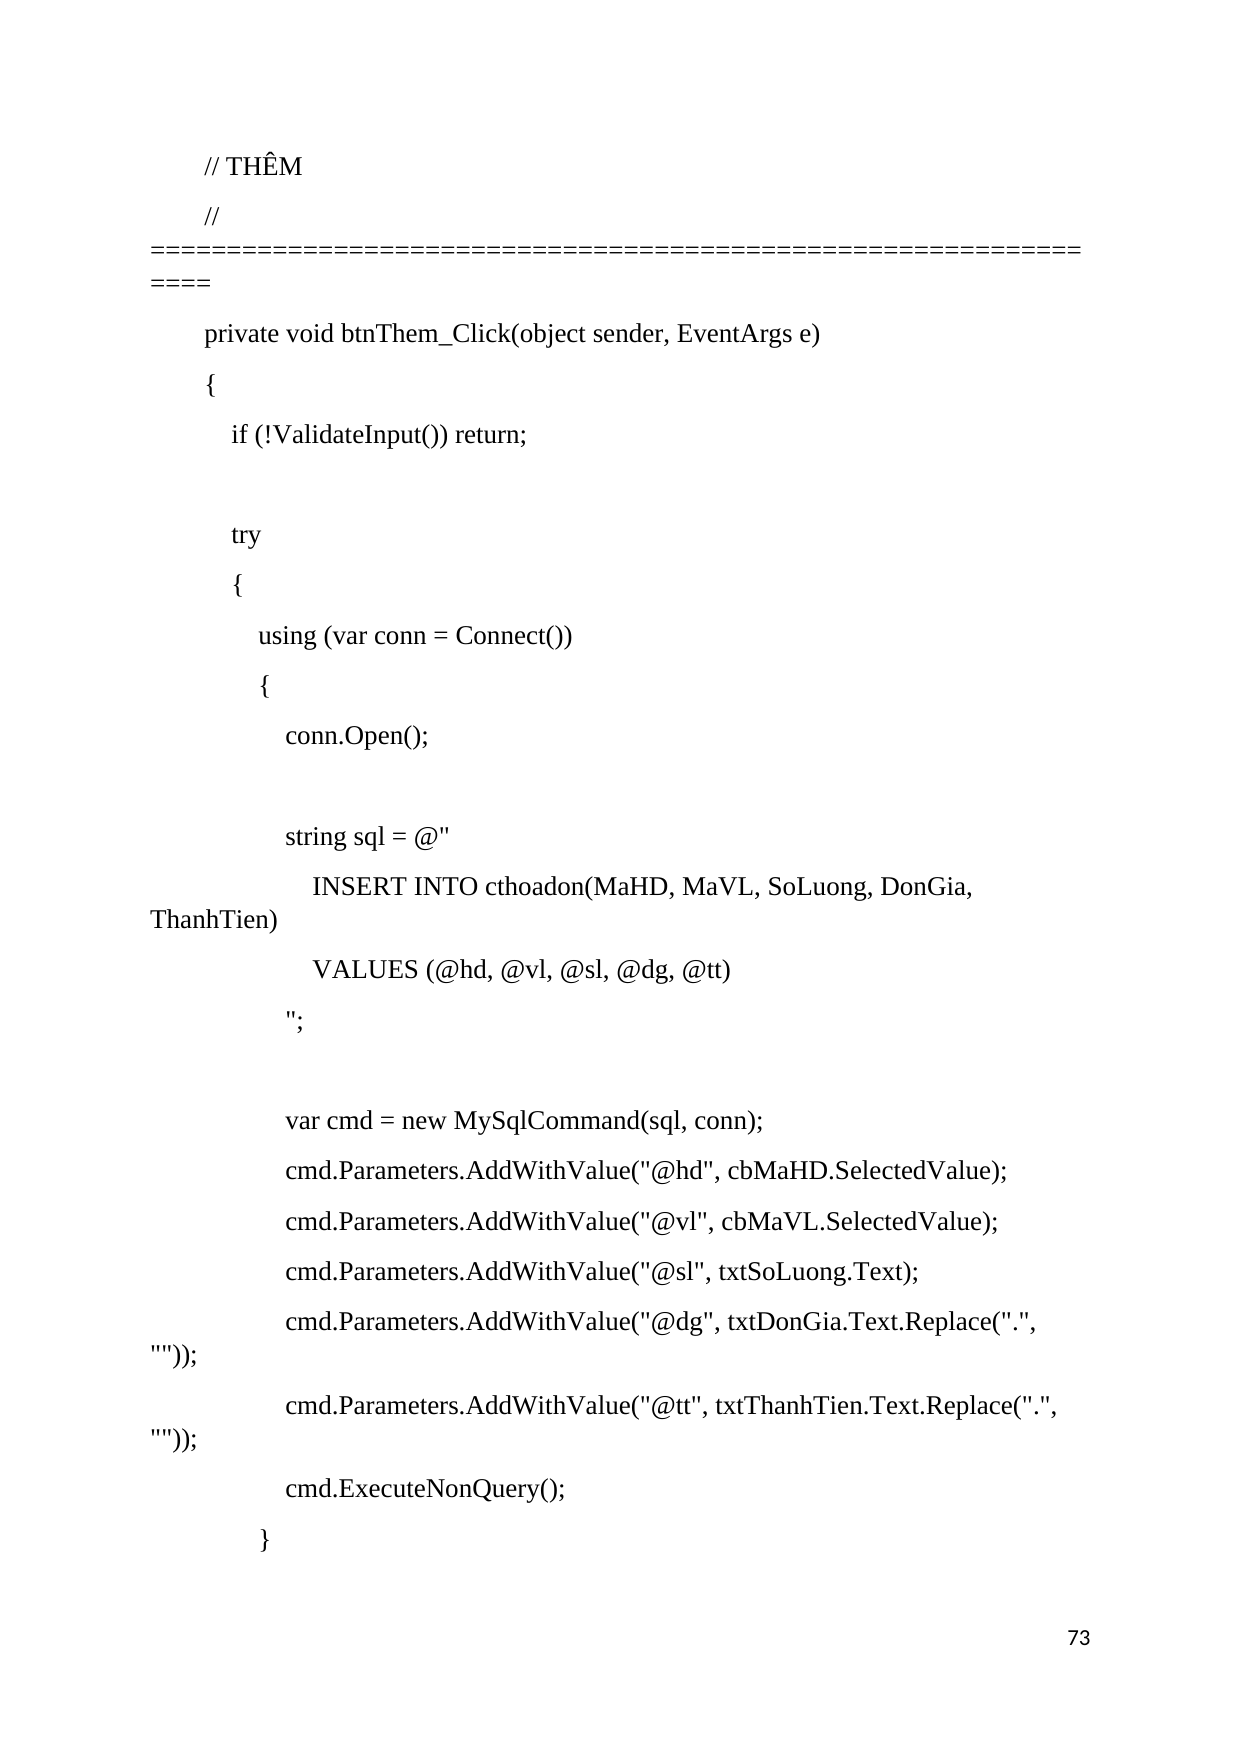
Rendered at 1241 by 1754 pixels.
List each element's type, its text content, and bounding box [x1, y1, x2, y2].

text cmd.ExecuteNonQuery(); [150, 1472, 1090, 1504]
text { [150, 669, 1090, 700]
text "; [150, 1004, 1090, 1035]
text var cmd = new MySqlCommand(sql, conn); [150, 1104, 1090, 1135]
text string sql = @" [150, 819, 1090, 851]
text if (!ValidateInput()) return; [150, 418, 1090, 449]
text cmd.Parameters.AddWithValue("@dg", txtDonGia.Text.Replace(".", "")); [150, 1305, 1090, 1370]
text { [150, 568, 1090, 600]
text } [150, 1523, 1090, 1554]
text { [150, 368, 1090, 399]
text // THÊM [150, 150, 1090, 181]
text cmd.Parameters.AddWithValue("@tt", txtThanhTien.Text.Replace(".", "")); [150, 1389, 1090, 1453]
text INSERT INTO cthoadon(MaHD, MaVL, SoLuong, DonGia, ThanhTien) [150, 870, 1090, 934]
text conn.Open(); [150, 719, 1090, 750]
text private void btnThem_Click(object sender, EventArgs e) [150, 317, 1090, 349]
text try [150, 518, 1090, 549]
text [150, 200, 1090, 298]
text using (var conn = Connect()) [150, 619, 1090, 650]
text VALUES (@hd, @vl, @sl, @dg, @tt) [150, 953, 1090, 985]
text cmd.Parameters.AddWithValue("@sl", txtSoLuong.Text); [150, 1255, 1090, 1286]
text cmd.Parameters.AddWithValue("@vl", cbMaVL.SelectedValue); [150, 1204, 1090, 1236]
text cmd.Parameters.AddWithValue("@hd", cbMaHD.SelectedValue); [150, 1154, 1090, 1186]
